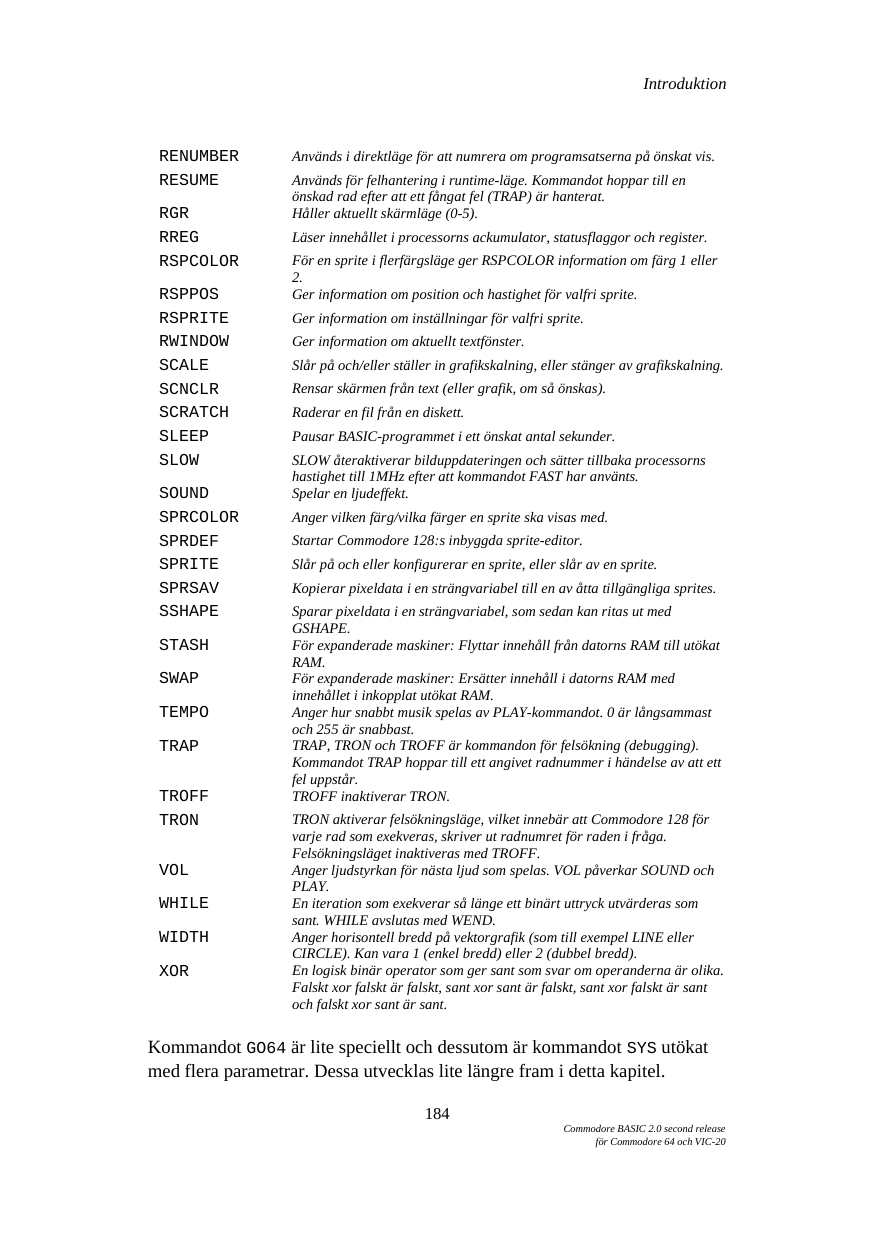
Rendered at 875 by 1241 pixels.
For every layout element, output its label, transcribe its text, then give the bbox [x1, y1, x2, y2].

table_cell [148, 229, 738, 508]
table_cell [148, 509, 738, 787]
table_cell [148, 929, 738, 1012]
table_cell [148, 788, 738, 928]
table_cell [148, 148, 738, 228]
text Kommandot GO64 är lite speciellt och dessutom är kommandot SYS utökat med flera parametrar. Dessa utvecklas lite längre fram i detta kapitel. [148, 1012, 726, 1081]
